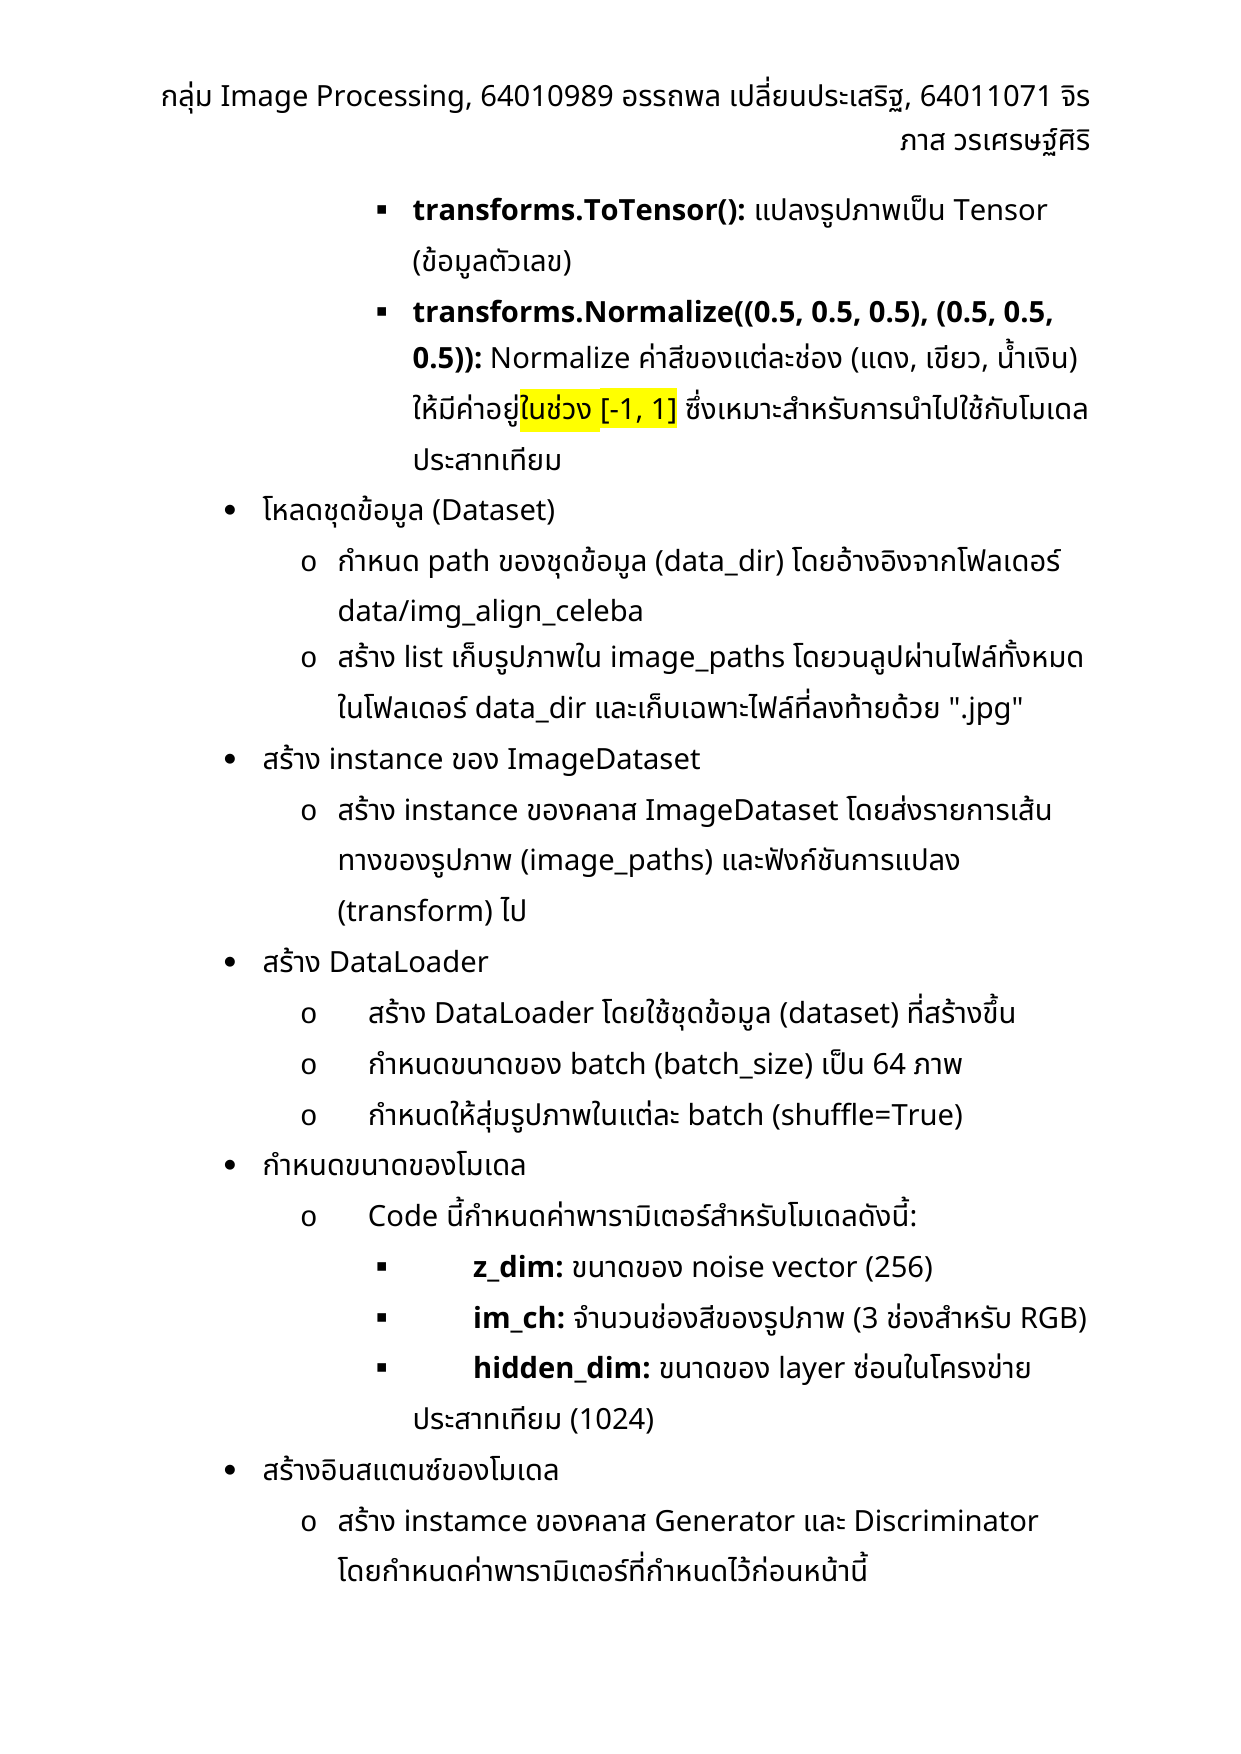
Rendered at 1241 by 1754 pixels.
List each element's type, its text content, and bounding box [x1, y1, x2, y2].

list สร้าง instance ของคลาส ImageDataset โดยส่งรายการเส้นทางของรูปภาพ (image_paths) และฟังก์ชันการแปลง (transform) ไป [300, 789, 1090, 935]
list สร้าง list เก็บรูปภาพใน image_paths โดยวนลูปผ่านไฟล์ทั้งหมดในโฟลเดอร์ data_dir และเก็บเฉพาะไฟล์ที่ลงท้ายด้วย ".jpg" [300, 636, 1090, 731]
list สร้าง instance ของ ImageDataset [225, 738, 1090, 782]
list กำหนดขนาดของ batch (batch_size) เป็น 64 ภาพ [300, 1043, 1090, 1087]
list Code นี้กำหนดค่าพารามิเตอร์สำหรับโมเดลดังนี้: [300, 1195, 1090, 1239]
list สร้าง DataLoader [225, 941, 1090, 986]
list transforms.ToTensor(): แปลงรูปภาพเป็น Tensor (ข้อมูลตัวเลข) [375, 189, 1090, 284]
list z_dim: ขนาดของ noise vector (256) [375, 1246, 1090, 1290]
list สร้างอินสแตนซ์ของโมเดล [225, 1449, 1090, 1493]
list hidden_dim: ขนาดของ layer ซ่อนในโครงข่ายประสาทเทียม (1024) [375, 1348, 1090, 1443]
list โหลดชุดข้อมูล (Dataset) [225, 490, 1090, 534]
list สร้าง DataLoader โดยใช้ชุดข้อมูล (dataset) ที่สร้างขึ้น [300, 992, 1090, 1036]
list สร้าง instamce ของคลาส Generator และ Discriminator โดยกำหนดค่าพารามิเตอร์ที่กำหนดไว้ก่อนหน้านี้ [300, 1500, 1090, 1595]
list transforms.Normalize((0.5, 0.5, 0.5), (0.5, 0.5, 0.5)): Normalize ค่าสีของแต่ละช่อง (แดง, เขียว, น้ำเงิน) ให้มีค่าอยู่ในช่วง [-1, 1] ซึ่งเหมาะสำหรับการนำไปใช้กับโมเดลประสาทเทียม [375, 291, 1090, 483]
list กำหนด path ของชุดข้อมูล (data_dir) โดยอ้างอิงจากโฟลเดอร์ data/img_align_celeba [300, 541, 1090, 630]
list กำหนดให้สุ่มรูปภาพในแต่ละ batch (shuffle=True) [300, 1094, 1090, 1138]
list กำหนดขนาดของโมเดล [225, 1145, 1090, 1189]
list im_ch: จำนวนช่องสีของรูปภาพ (3 ช่องสำหรับ RGB) [375, 1297, 1090, 1341]
